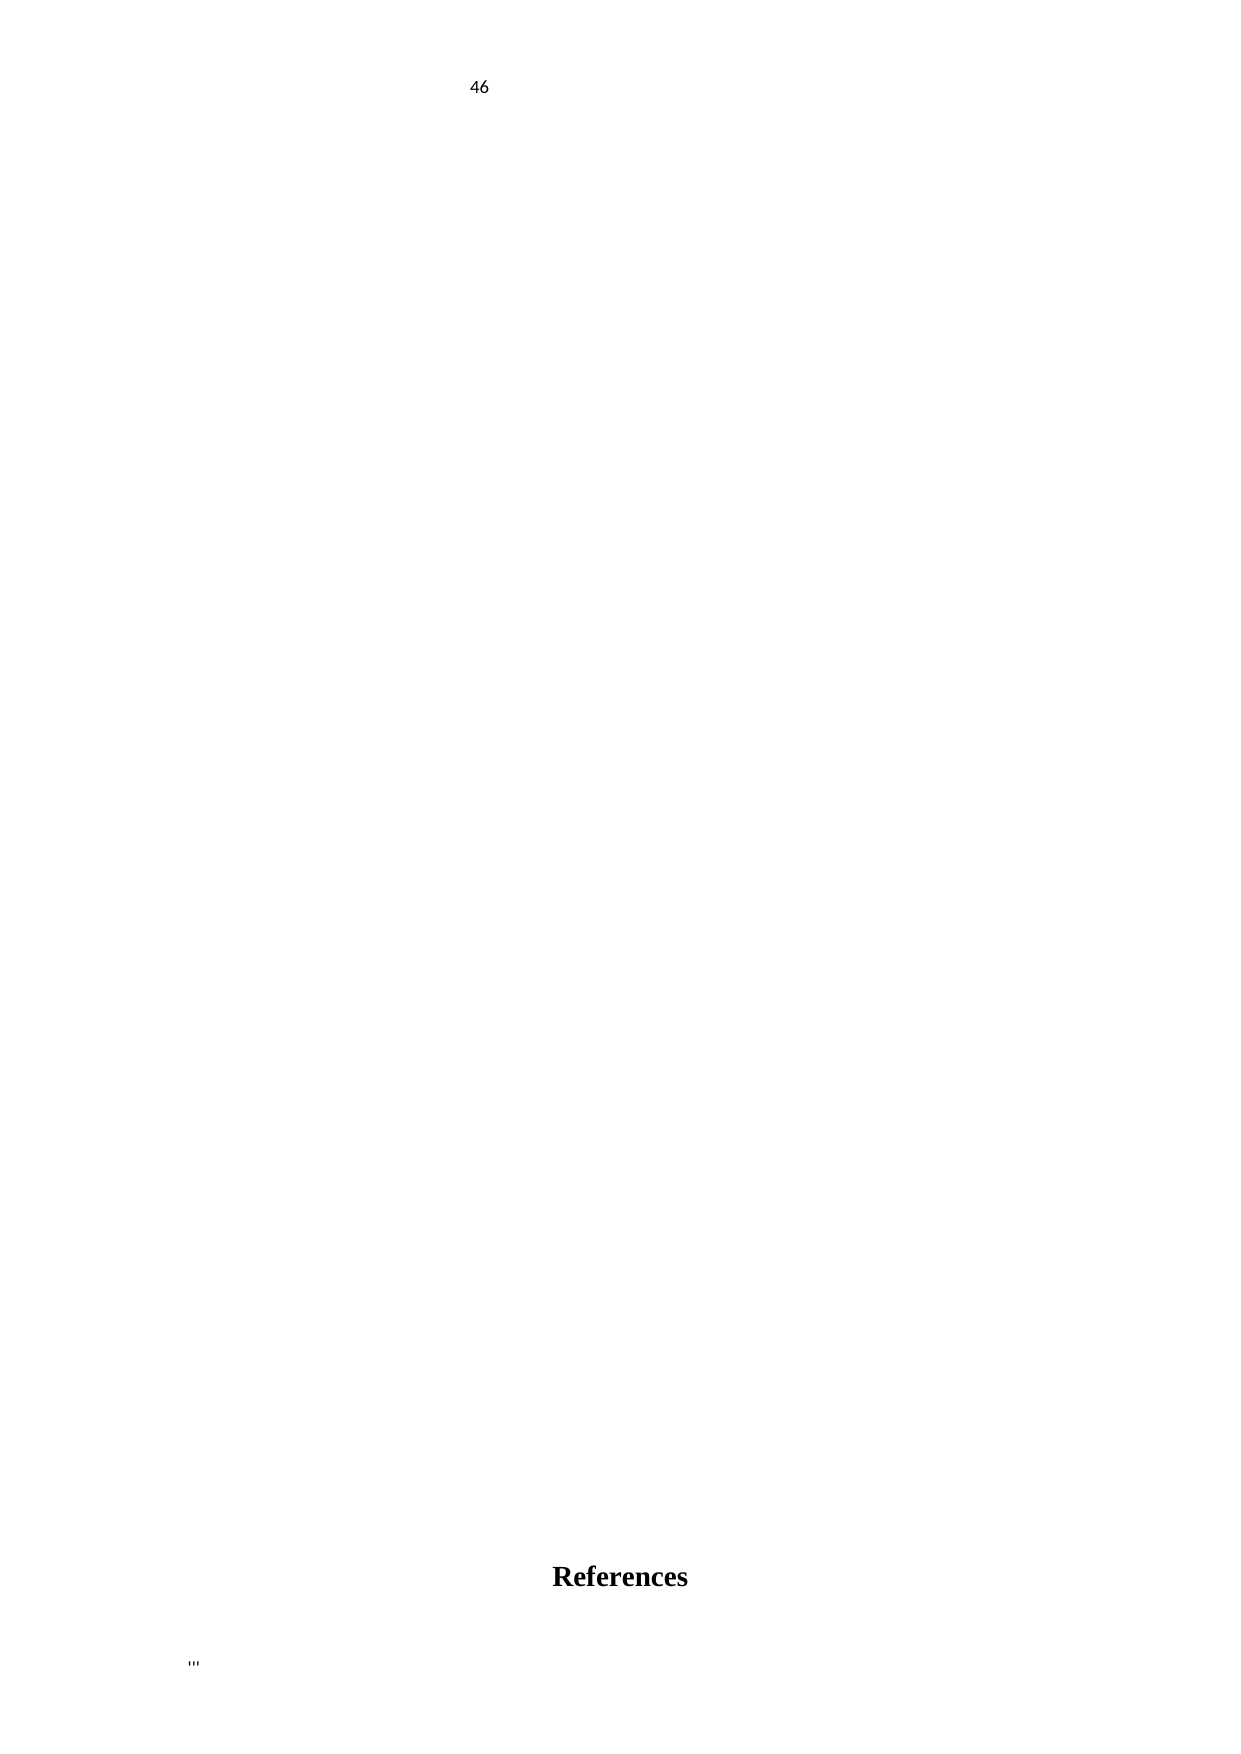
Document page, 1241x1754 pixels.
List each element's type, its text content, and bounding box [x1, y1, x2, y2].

text References [187, 1559, 1053, 1592]
